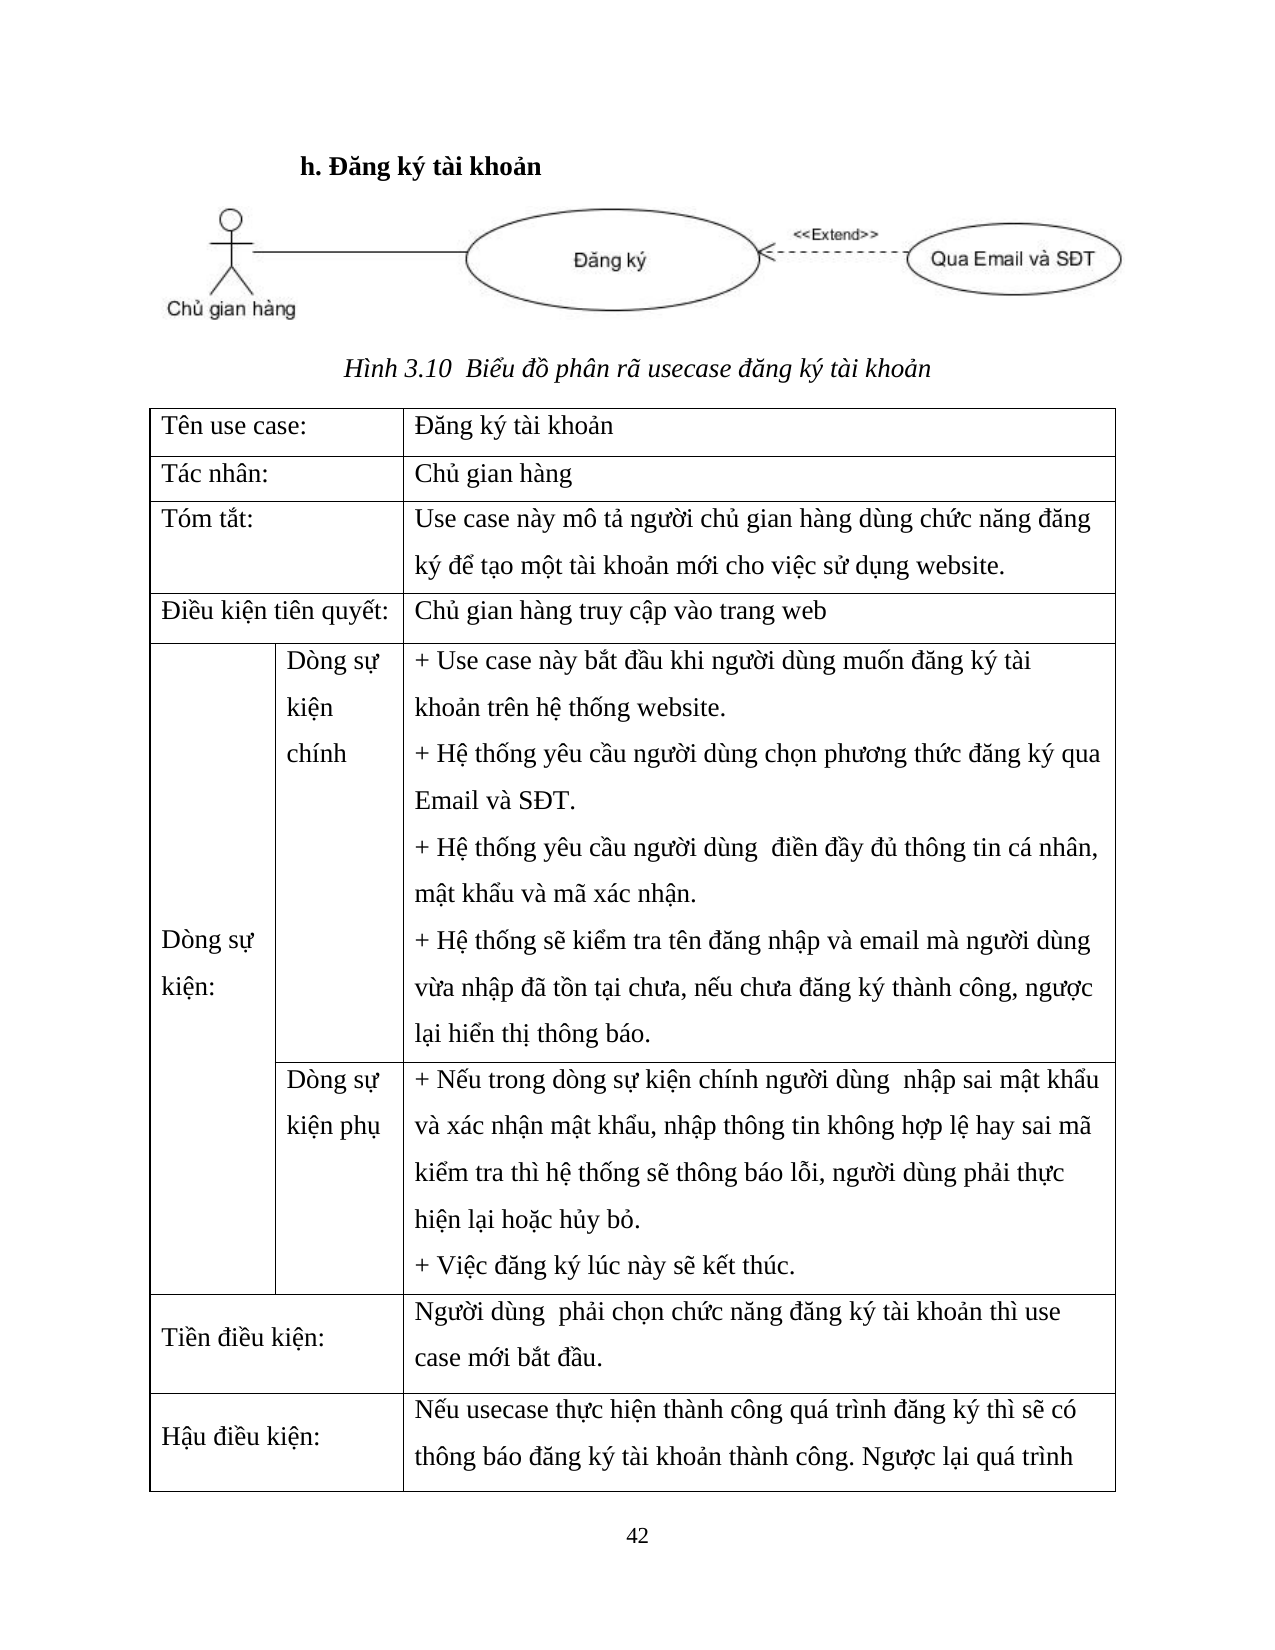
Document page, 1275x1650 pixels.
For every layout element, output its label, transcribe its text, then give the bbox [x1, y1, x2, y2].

table_header Đăng ký tài khoản [404, 409, 1115, 456]
table_cell Dòng sự kiện phụ [276, 1063, 403, 1294]
table_header Tên use case: [151, 409, 403, 456]
table_cell Use case này mô tả người chủ gian hàng dùng chức năng đăng ký để tạo một tài khoản mới cho việc sử dụng website. [404, 502, 1115, 593]
table_cell Dòng sự kiện: [151, 644, 275, 1294]
table_cell Tiền điều kiện: [151, 1295, 403, 1392]
table_cell Dòng sự kiện chính [276, 644, 403, 1062]
table_cell + Use case này bắt đầu khi người dùng muốn đăng ký tài khoản trên hệ thống website. + Hệ thống yêu cầu người dùng chọn phương thức đăng ký qua Email và SĐT. + Hệ thống yêu cầu người dùng điền đầy đủ thông tin cá nhân, mật khẩu và mã xác nhận. + Hệ thống sẽ kiểm tra tên đăng nhập và email mà người dùng vừa nhập đã tồn tại chưa, nếu chưa đăng ký thành công, ngược lại hiển thị thông báo. [404, 644, 1115, 1062]
table_cell Chủ gian hàng [404, 457, 1115, 501]
table_cell Chủ gian hàng truy cập vào trang web [404, 594, 1115, 643]
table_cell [404, 1394, 1115, 1491]
text Hình 3.10 Biểu đồ phân rã usecase đăng ký tài khoản [150, 352, 1125, 383]
table_cell Tác nhân: [151, 457, 403, 501]
table_cell Tóm tắt: [151, 502, 403, 593]
table_cell + Nếu trong dòng sự kiện chính người dùng nhập sai mật khẩu và xác nhận mật khẩu, nhập thông tin không hợp lệ hay sai mã kiểm tra thì hệ thống sẽ thông báo lỗi, người dùng phải thực hiện lại hoặc hủy bỏ. + Việc đăng ký lúc này sẽ kết thúc. [404, 1063, 1115, 1294]
table_cell Người dùng phải chọn chức năng đăng ký tài khoản thì use case mới bắt đầu. [404, 1295, 1115, 1392]
picture [150, 206, 1125, 327]
table_cell Điều kiện tiên quyết: [151, 594, 403, 643]
subtitle h. Đăng ký tài khoản [150, 150, 1125, 181]
table_cell Hậu điều kiện: [151, 1394, 403, 1491]
